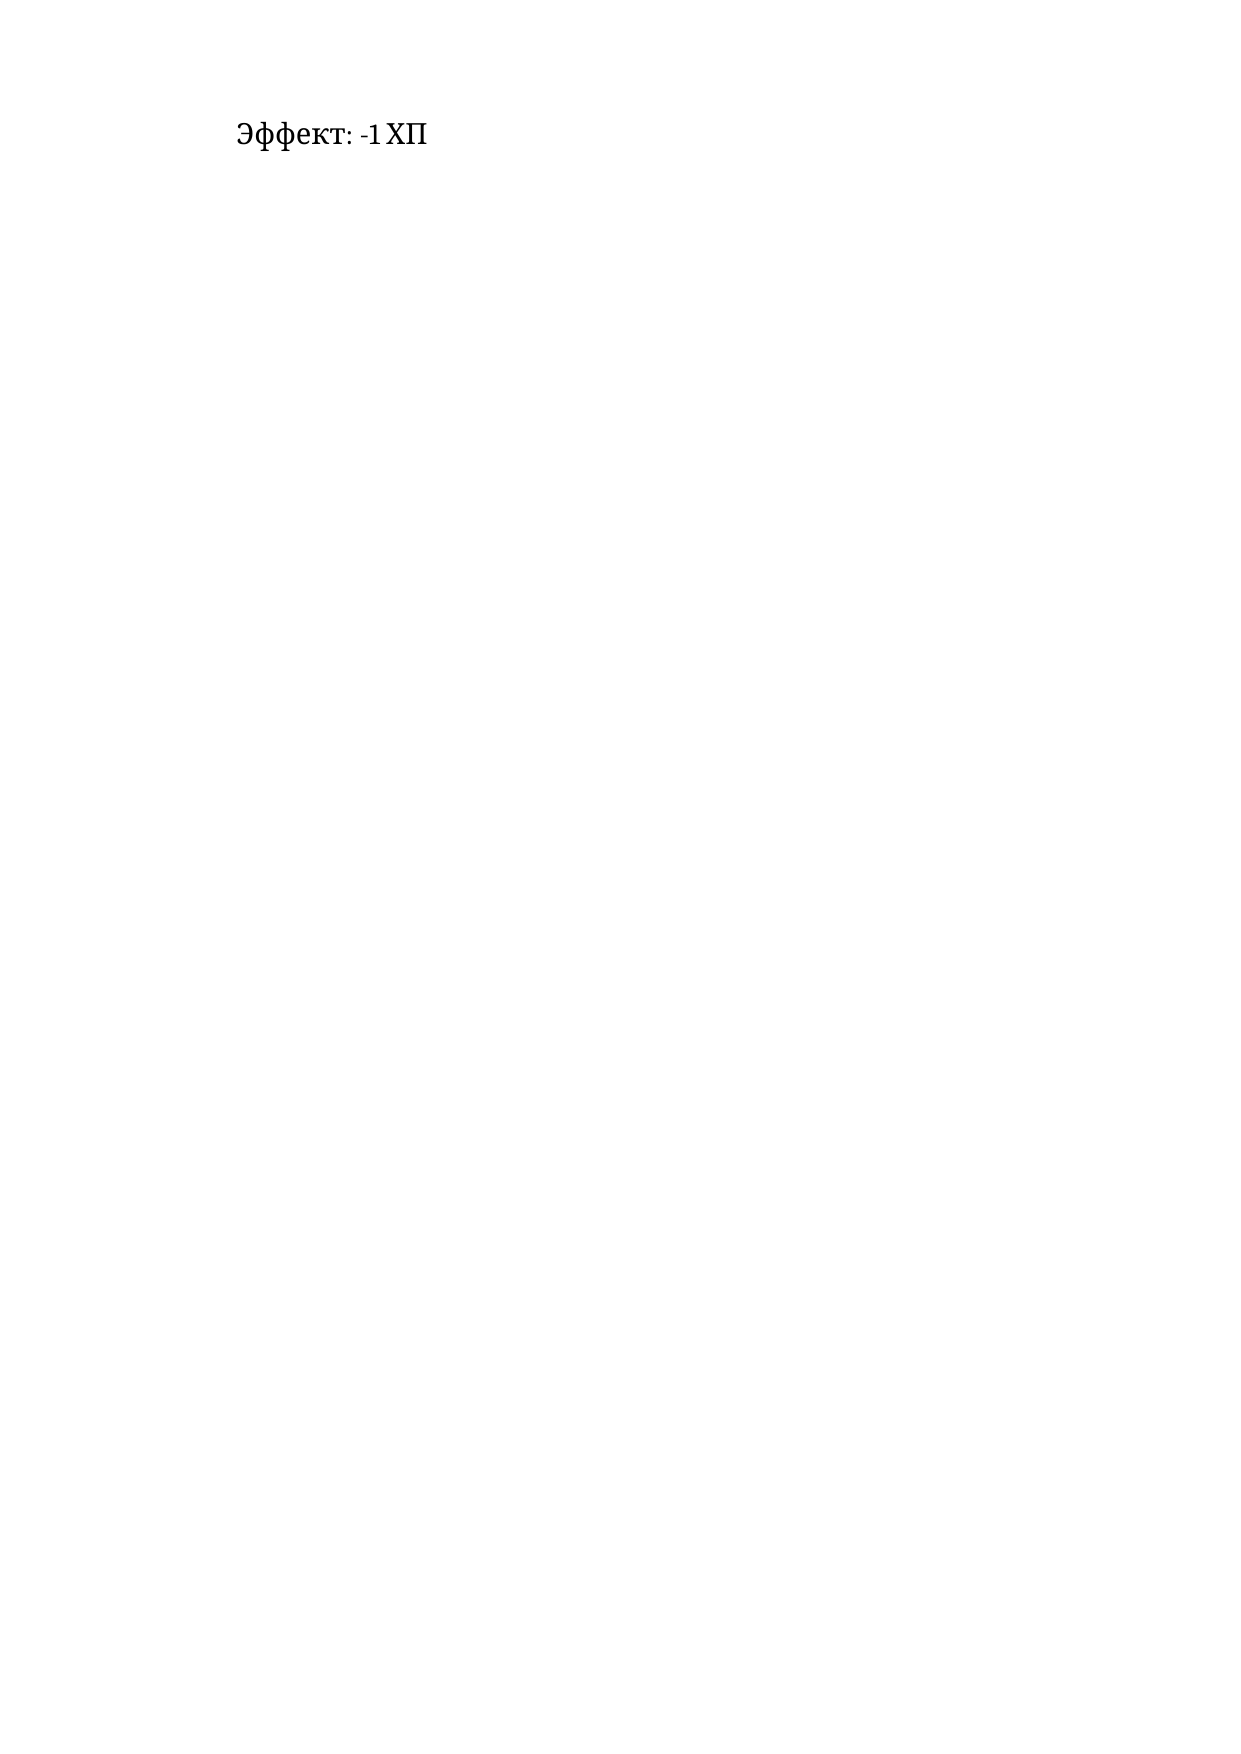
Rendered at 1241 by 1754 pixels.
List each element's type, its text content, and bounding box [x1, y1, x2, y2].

text Эффект: -1 ХП [177, 118, 1152, 152]
